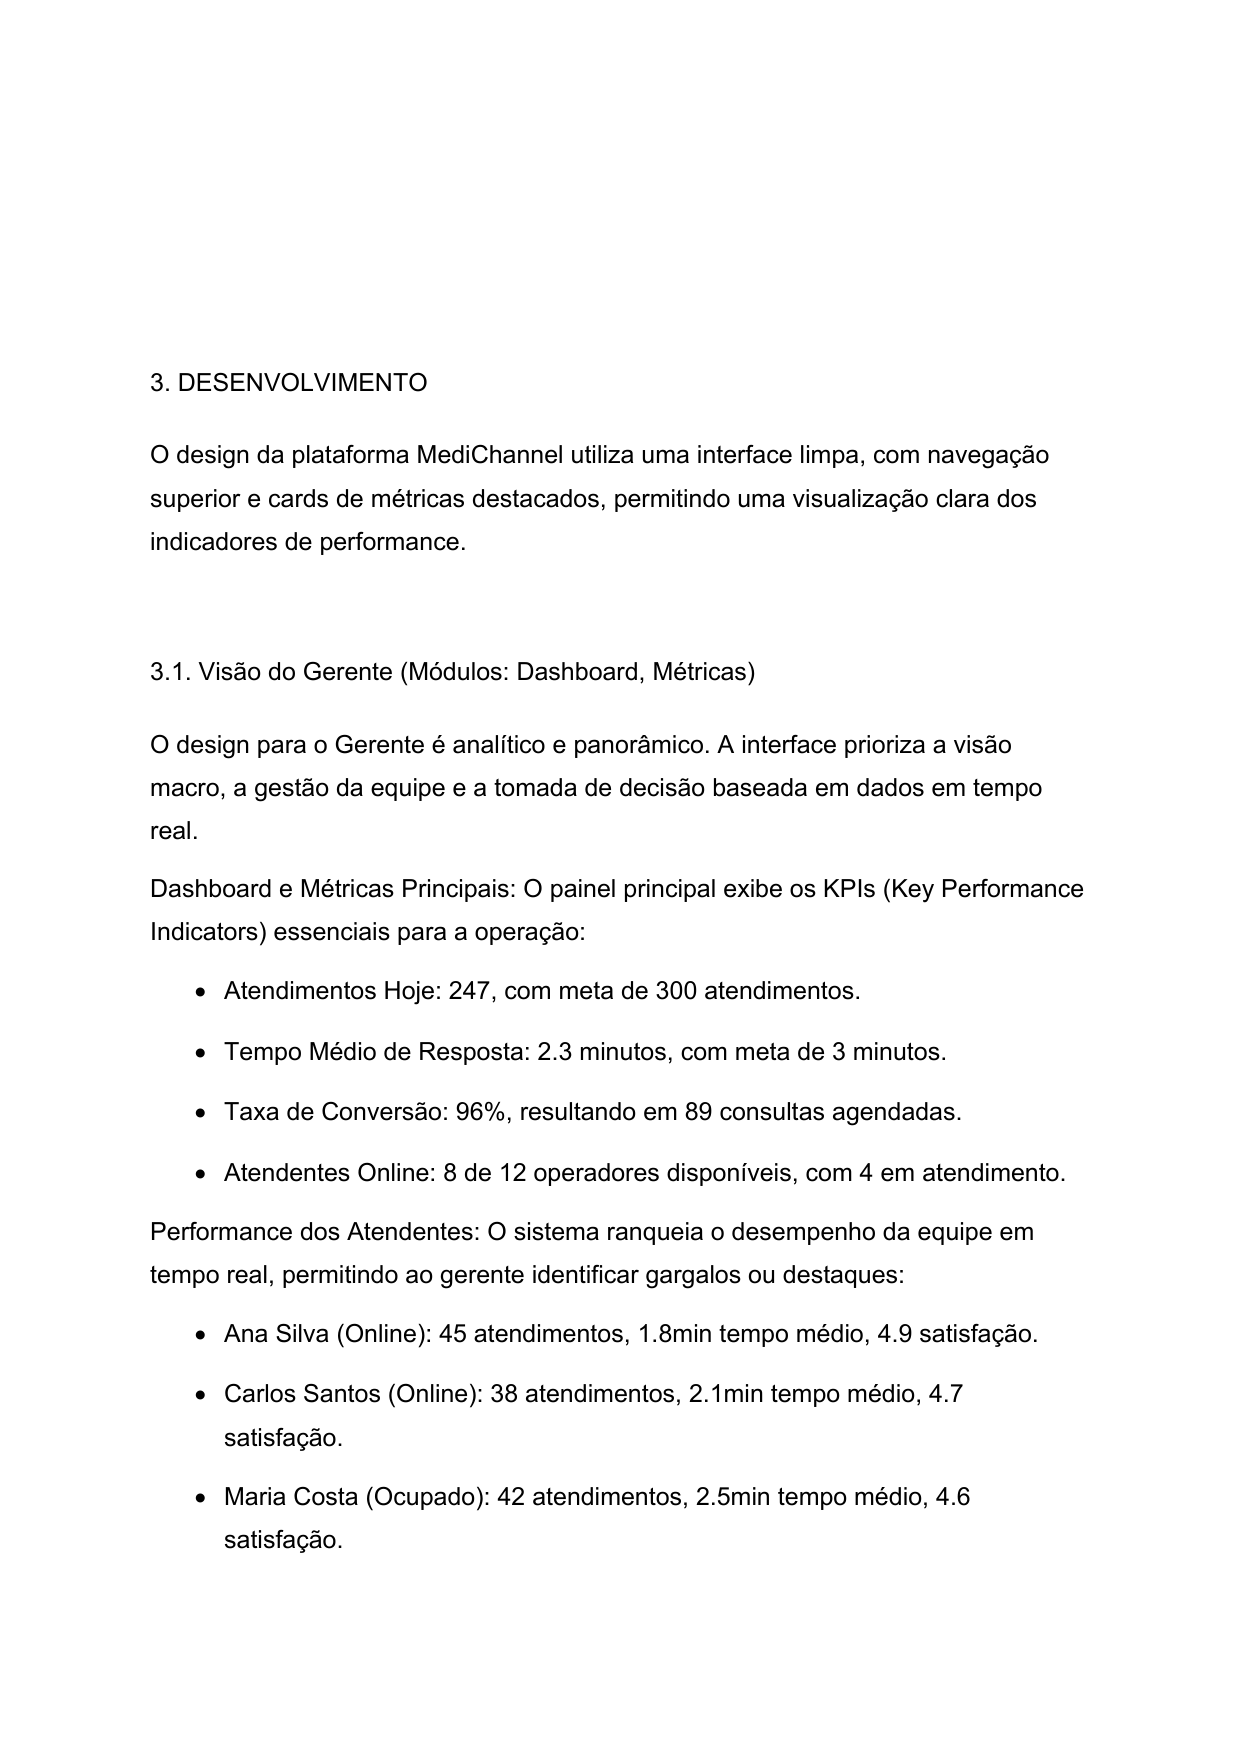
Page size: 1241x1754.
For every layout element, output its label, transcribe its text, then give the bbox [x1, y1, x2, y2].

list Ana Silva (Online): 45 atendimentos, 1.8min tempo médio, 4.9 satisfação. [194, 1317, 1090, 1348]
list Tempo Médio de Resposta: 2.3 minutos, com meta de 3 minutos. [194, 1035, 1090, 1066]
subtitle 3.1. Visão do Gerente (Módulos: Dashboard, Métricas) [150, 657, 1090, 686]
text O design para o Gerente é analítico e panorâmico. A interface prioriza a visão macro, a gestão da equipe e a tomada de decisão baseada em dados em tempo real. [150, 729, 1090, 844]
list Atendimentos Hoje: 247, com meta de 300 atendimentos. [194, 974, 1090, 1005]
text Performance dos Atendentes: O sistema ranqueia o desempenho da equipe em tempo real, permitindo ao gerente identificar gargalos ou destaques: [150, 1216, 1090, 1288]
text Dashboard e Métricas Principais: O painel principal exibe os KPIs (Key Performance Indicators) essenciais para a operação: [150, 873, 1090, 945]
list Maria Costa (Ocupado): 42 atendimentos, 2.5min tempo médio, 4.6 satisfação. [194, 1481, 1090, 1554]
text O design da plataforma MediChannel utiliza uma interface limpa, com navegação superior e cards de métricas destacados, permitindo uma visualização clara dos indicadores de performance. [150, 440, 1090, 555]
list Atendentes Online: 8 de 12 operadores disponíveis, com 4 em atendimento. [194, 1156, 1090, 1187]
list Carlos Santos (Online): 38 atendimentos, 2.1min tempo médio, 4.7 satisfação. [194, 1378, 1090, 1452]
subtitle 3. DESENVOLVIMENTO [150, 368, 1090, 397]
list Taxa de Conversão: 96%, resultando em 89 consultas agendadas. [194, 1095, 1090, 1126]
